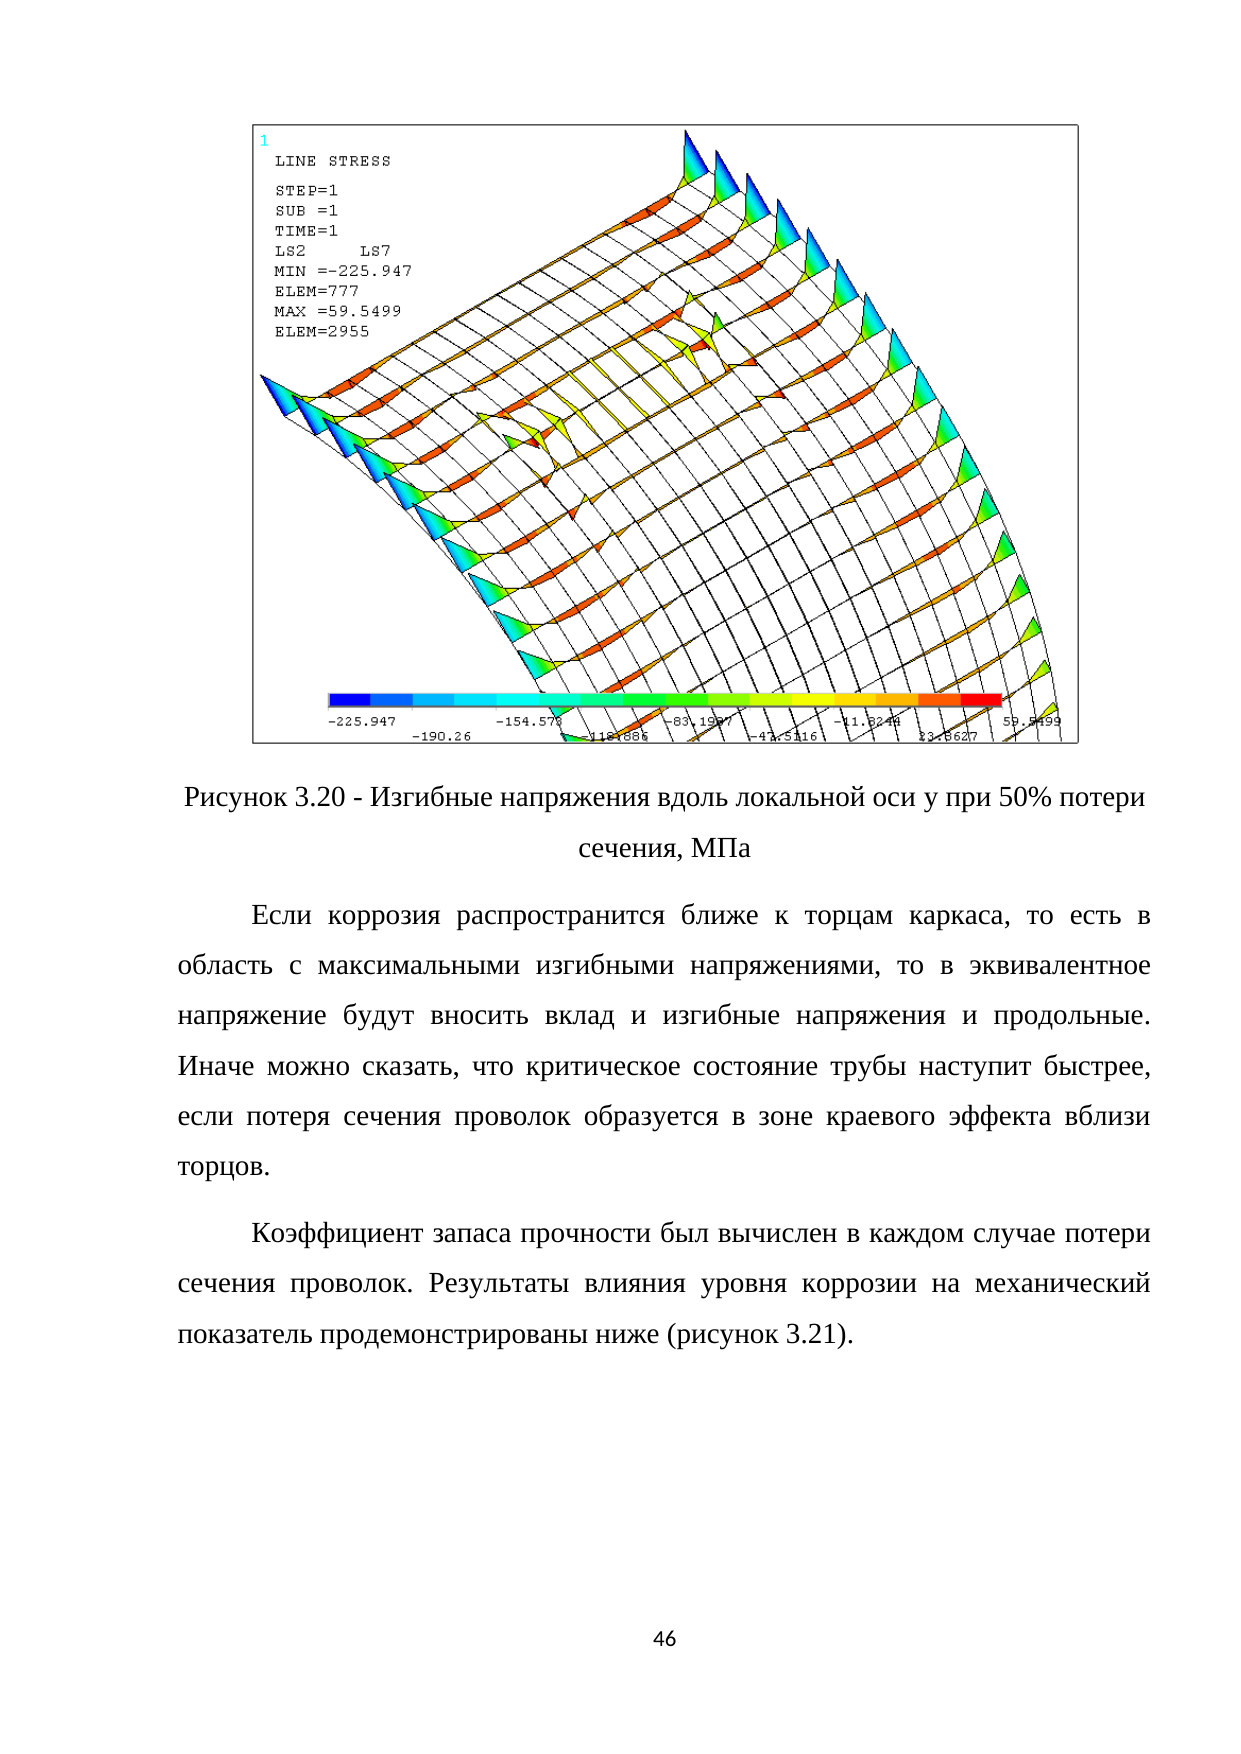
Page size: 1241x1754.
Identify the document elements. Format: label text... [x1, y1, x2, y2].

text Рисунок 3.20 - Изгибные напряжения вдоль локальной оси y при 50% потери сечения, МПа [177, 779, 1152, 863]
text Коэффициент запаса прочности был вычислен в каждом случае потери сечения проволок. Результаты влияния уровня коррозии на механический показатель продемонстрированы ниже (рисунок 3.21). [177, 1215, 1152, 1349]
picture [246, 118, 1083, 749]
text Если коррозия распространится ближе к торцам каркаса, то есть в область с максимальными изгибными напряжениями, то в эквивалентное напряжение будут вносить вклад и изгибные напряжения и продольные. Иначе можно сказать, что критическое состояние трубы наступит быстрее, если потеря сечения проволок образуется в зоне краевого эффекта вблизи торцов. [177, 897, 1152, 1182]
